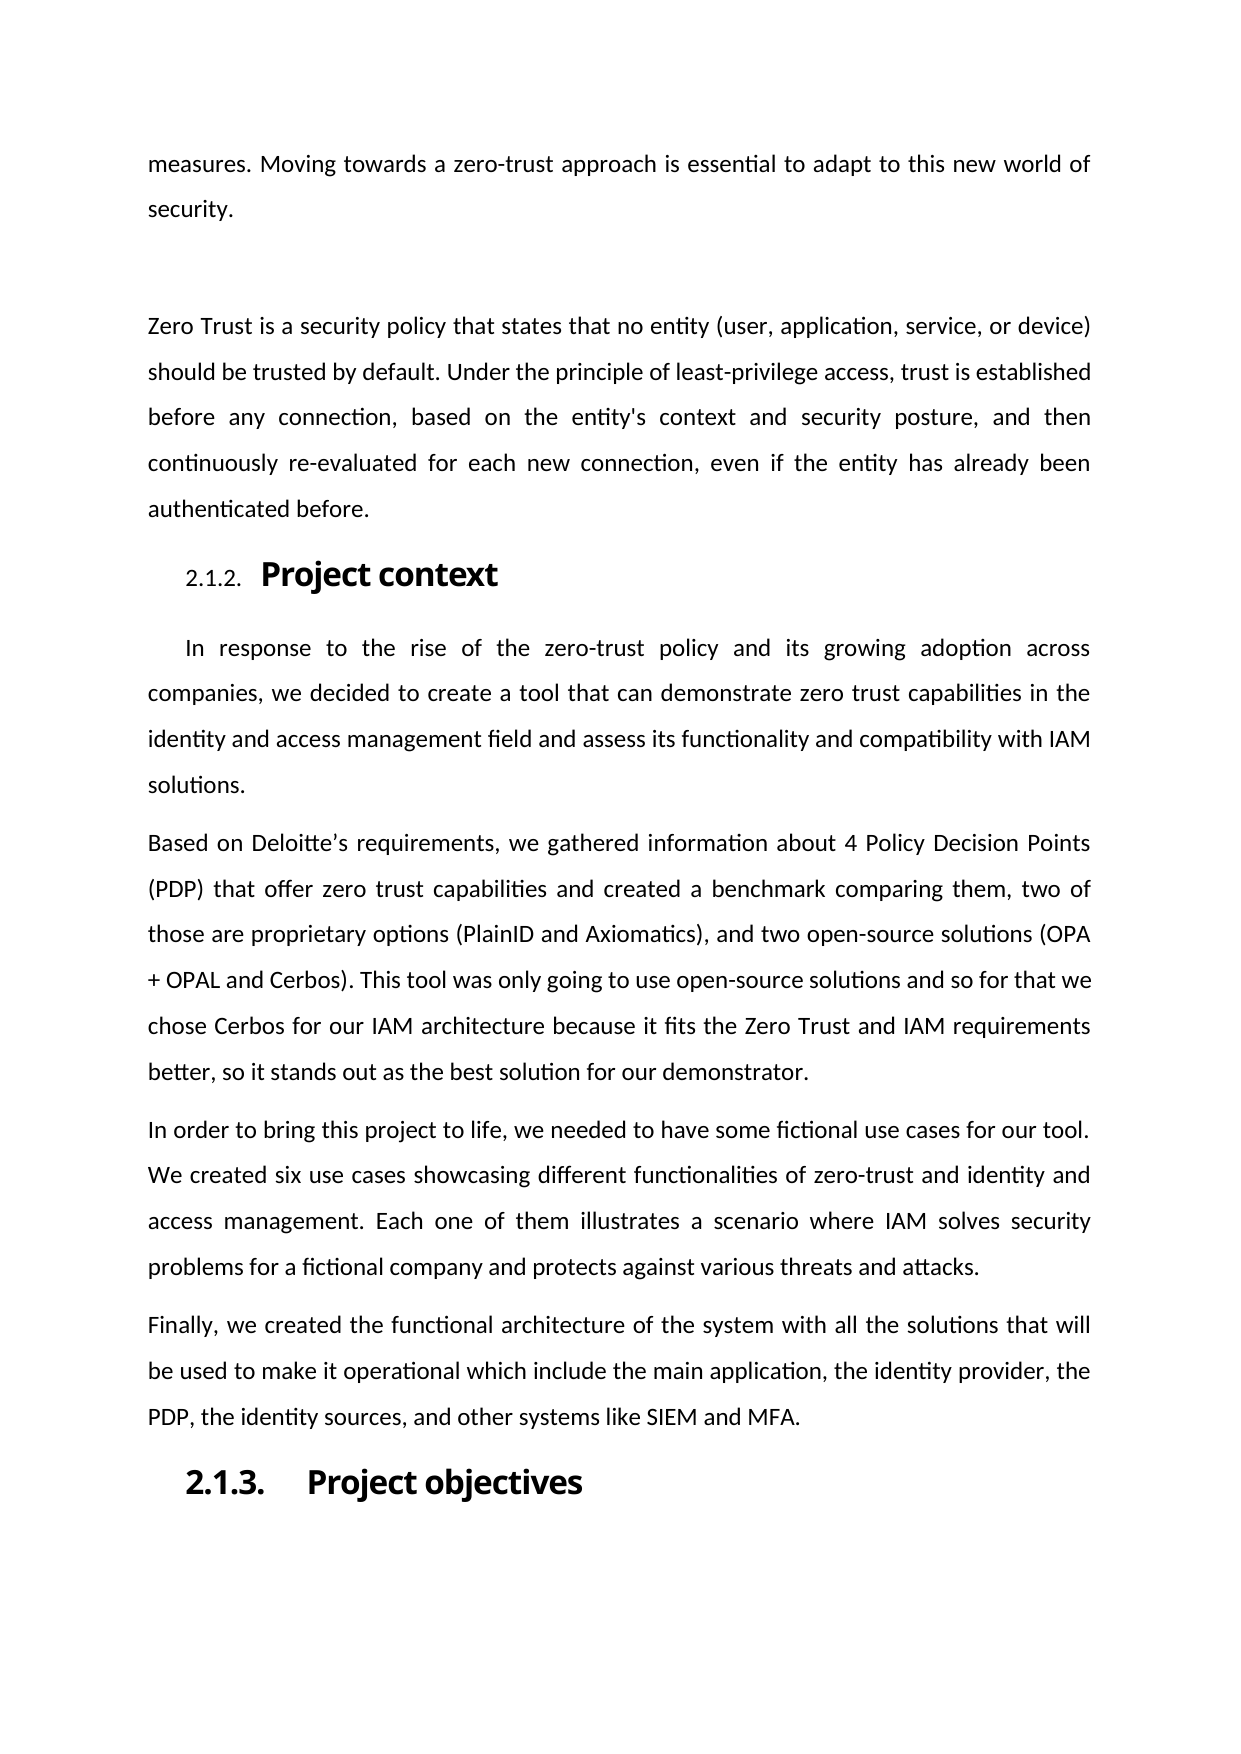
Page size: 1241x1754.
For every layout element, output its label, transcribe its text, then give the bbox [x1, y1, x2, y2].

text Finally, we created the functional architecture of the system with all the solutions that will be used to make it operational which include the main application, the identity provider, the PDP, the identity sources, and other systems like SIEM and MFA. [148, 1309, 1092, 1431]
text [148, 148, 1092, 224]
text Based on Deloitte’s requirements, we gathered information about 4 Policy Decision Points (PDP) that offer zero trust capabilities and created a benchmark comparing them, two of those are proprietary options (PlainID and Axiomatics), and two open-source solutions (OPA + OPAL and Cerbos). This tool was only going to use open-source solutions and so for that we chose Cerbos for our IAM architecture because it fits the Zero Trust and IAM requirements better, so it stands out as the best solution for our demonstrator. [148, 827, 1092, 1086]
subtitle Project objectives [185, 1459, 1092, 1504]
text In order to bring this project to life, we needed to have some fictional use cases for our tool. We created six use cases showcasing different functionalities of zero-trust and identity and access management. Each one of them illustrates a scenario where IAM solves security problems for a fictional company and protects against various threats and attacks. [148, 1114, 1092, 1282]
text Zero Trust is a security policy that states that no entity (user, application, service, or device) should be trusted by default. Under the principle of least-privilege access, trust is established before any connection, based on the entity's context and security posture, and then continuously re-evaluated for each new connection, even if the entity has already been authenticated before. [148, 310, 1092, 523]
subtitle Project context [185, 551, 1092, 596]
text In response to the rise of the zero-trust policy and its growing adoption across companies, we decided to create a tool that can demonstrate zero trust capabilities in the identity and access management field and assess its functionality and compatibility with IAM solutions. [148, 632, 1092, 799]
